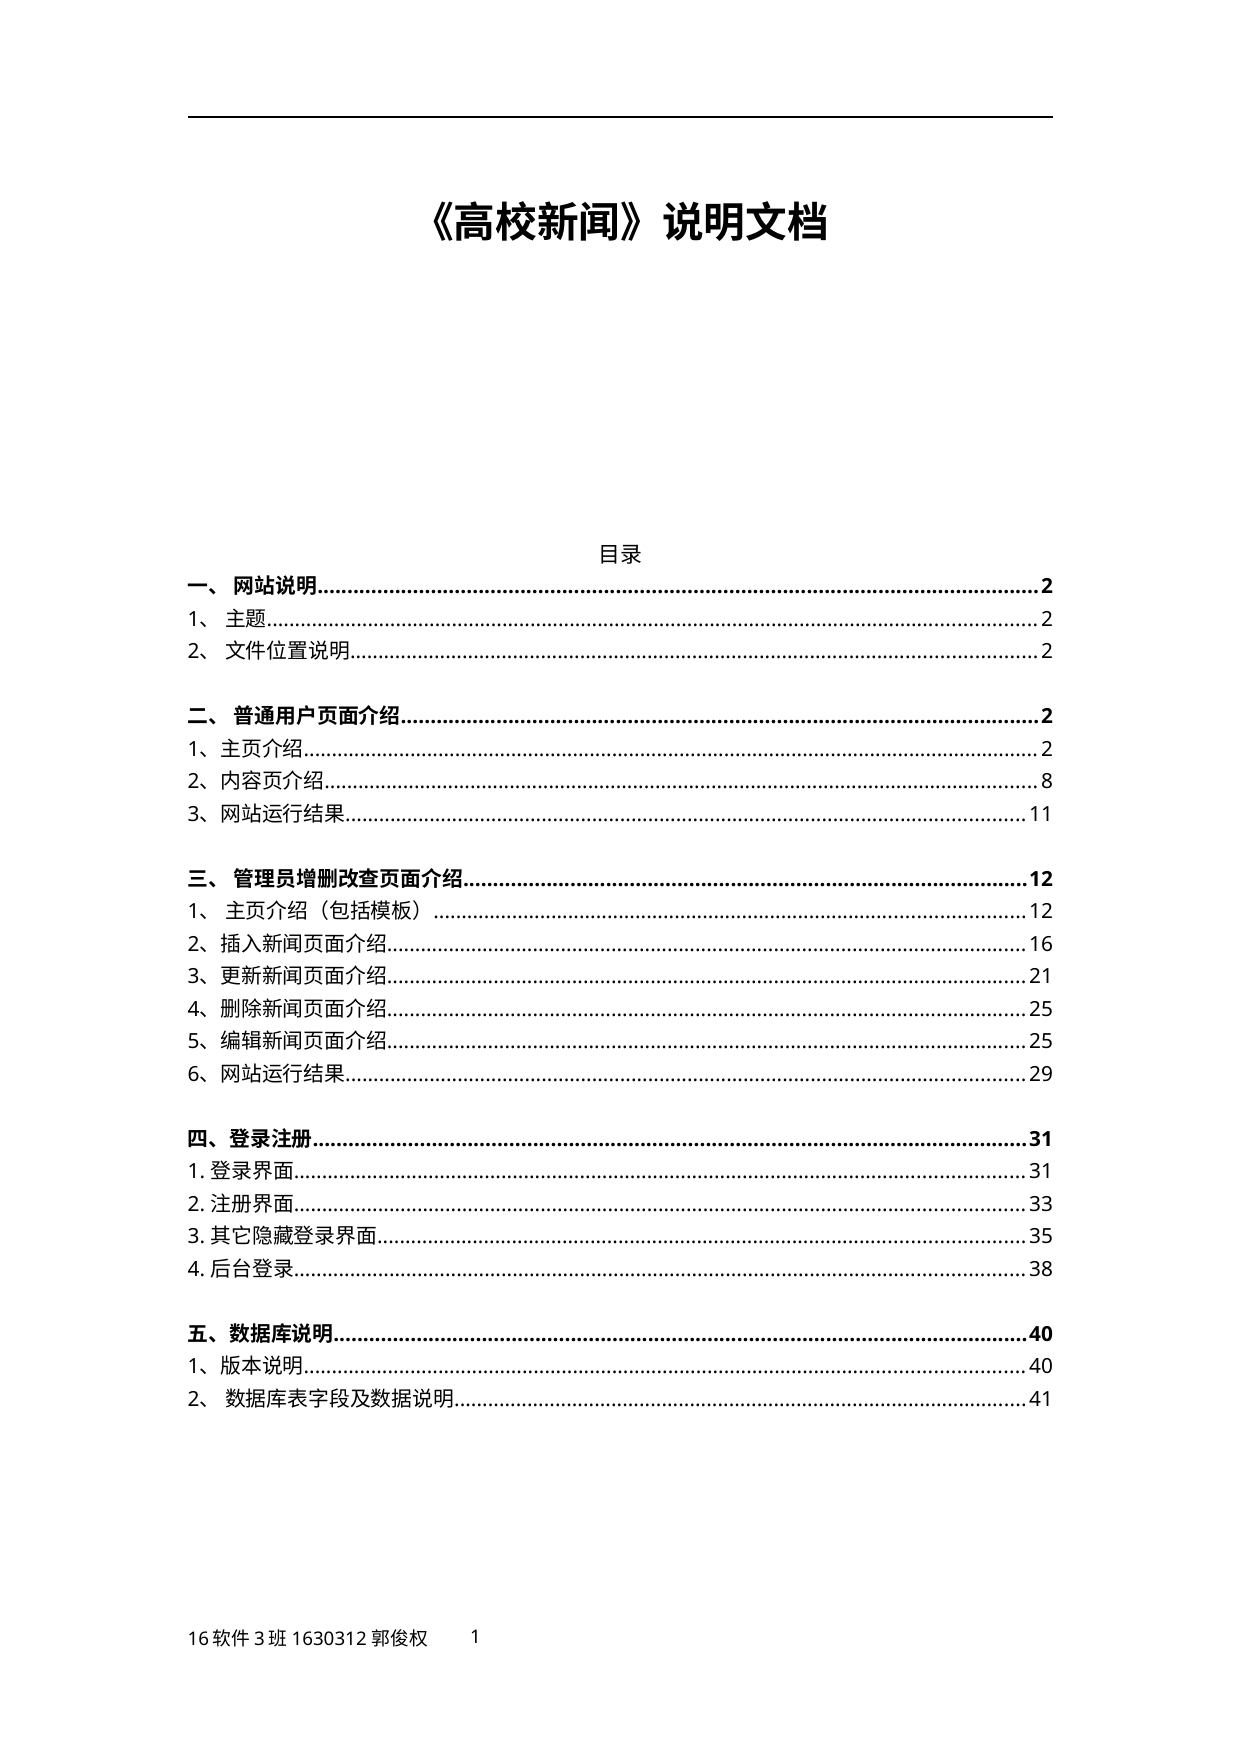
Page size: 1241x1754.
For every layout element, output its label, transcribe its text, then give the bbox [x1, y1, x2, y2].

subtitle 《高校新闻》说明文档 [187, 187, 1053, 252]
